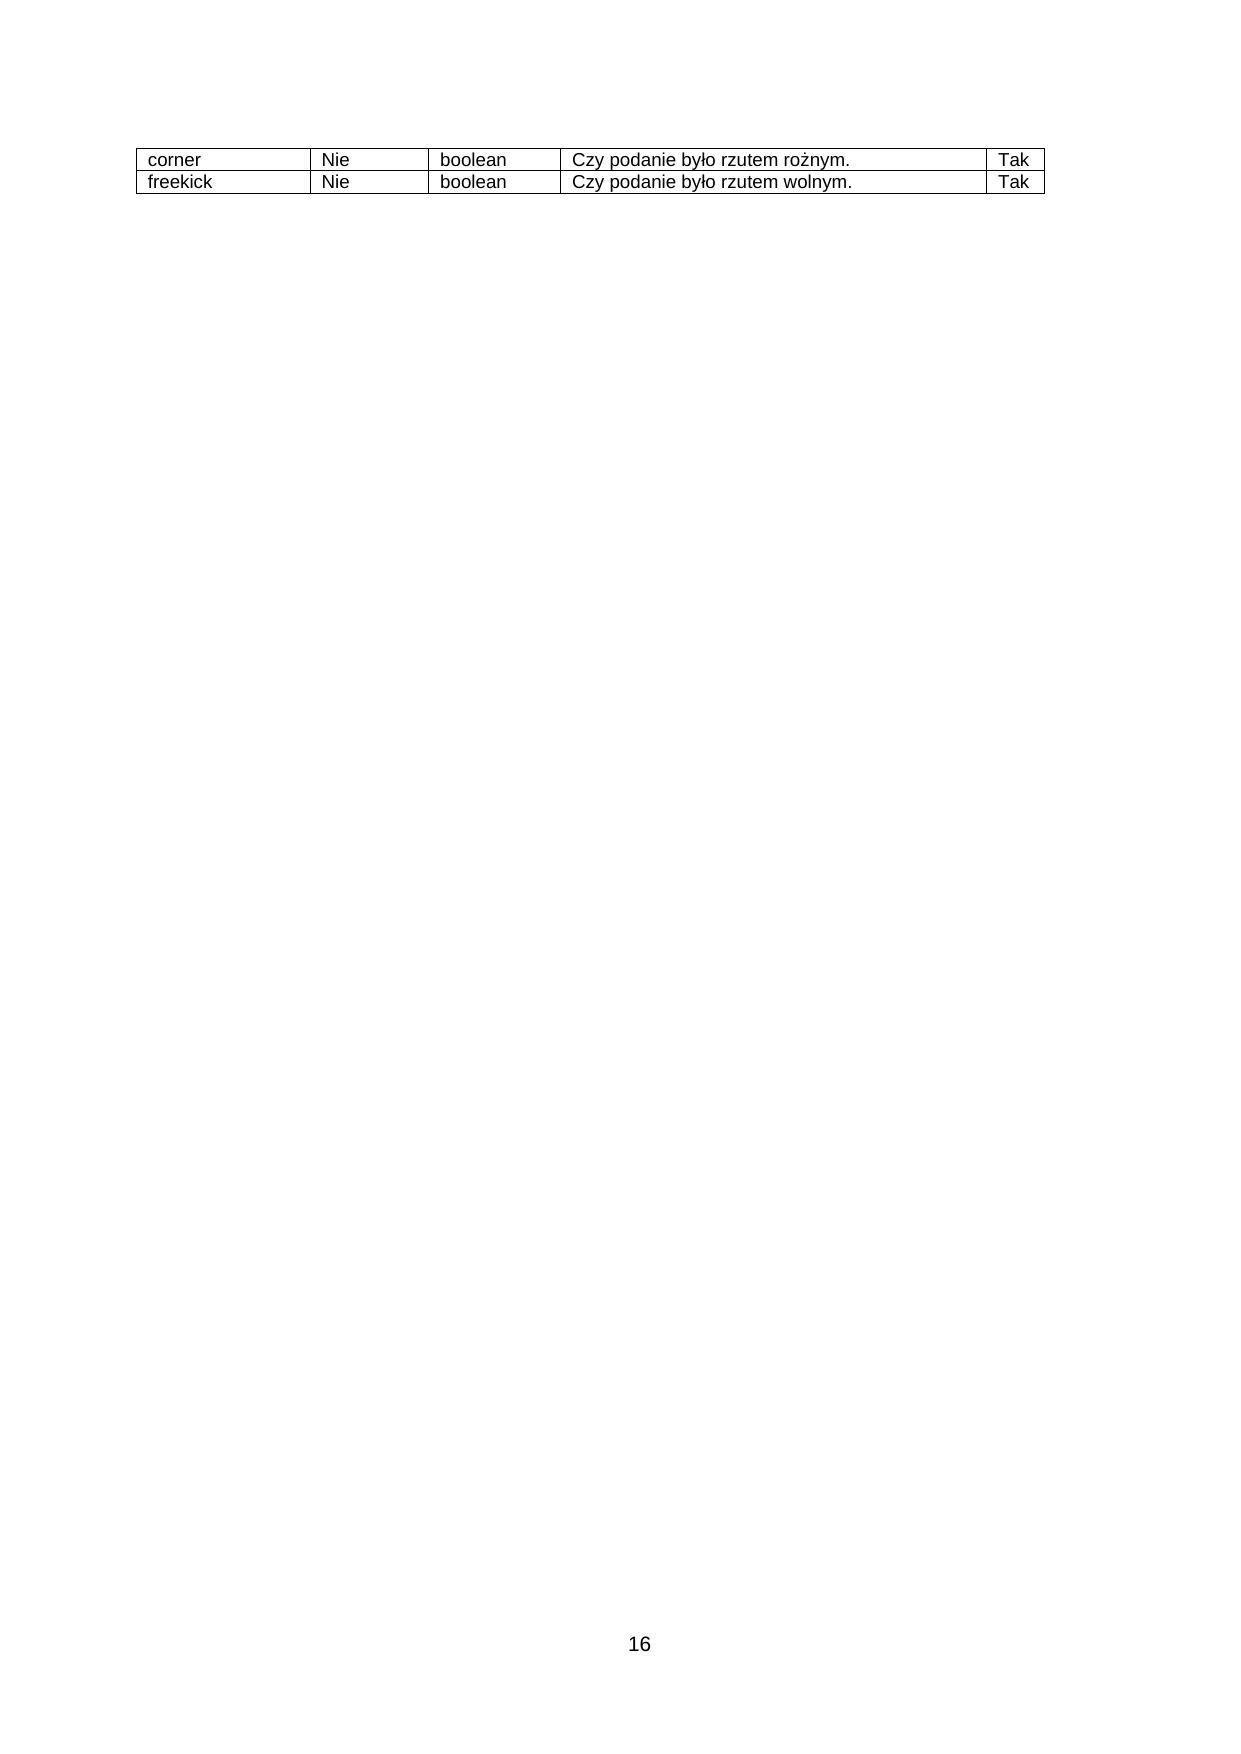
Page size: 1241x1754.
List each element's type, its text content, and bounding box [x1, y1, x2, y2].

table_cell Czy podanie było rzutem rożnym. [561, 149, 986, 170]
table_cell Nie [311, 171, 428, 193]
table_cell boolean [429, 171, 560, 193]
table_cell Nie [311, 149, 428, 170]
table_cell corner [137, 149, 310, 170]
table_cell freekick [137, 171, 310, 193]
table_cell Tak [987, 149, 1044, 170]
table_cell Czy podanie było rzutem wolnym. [561, 171, 986, 193]
table_cell boolean [429, 149, 560, 170]
table_cell Tak [987, 171, 1044, 193]
